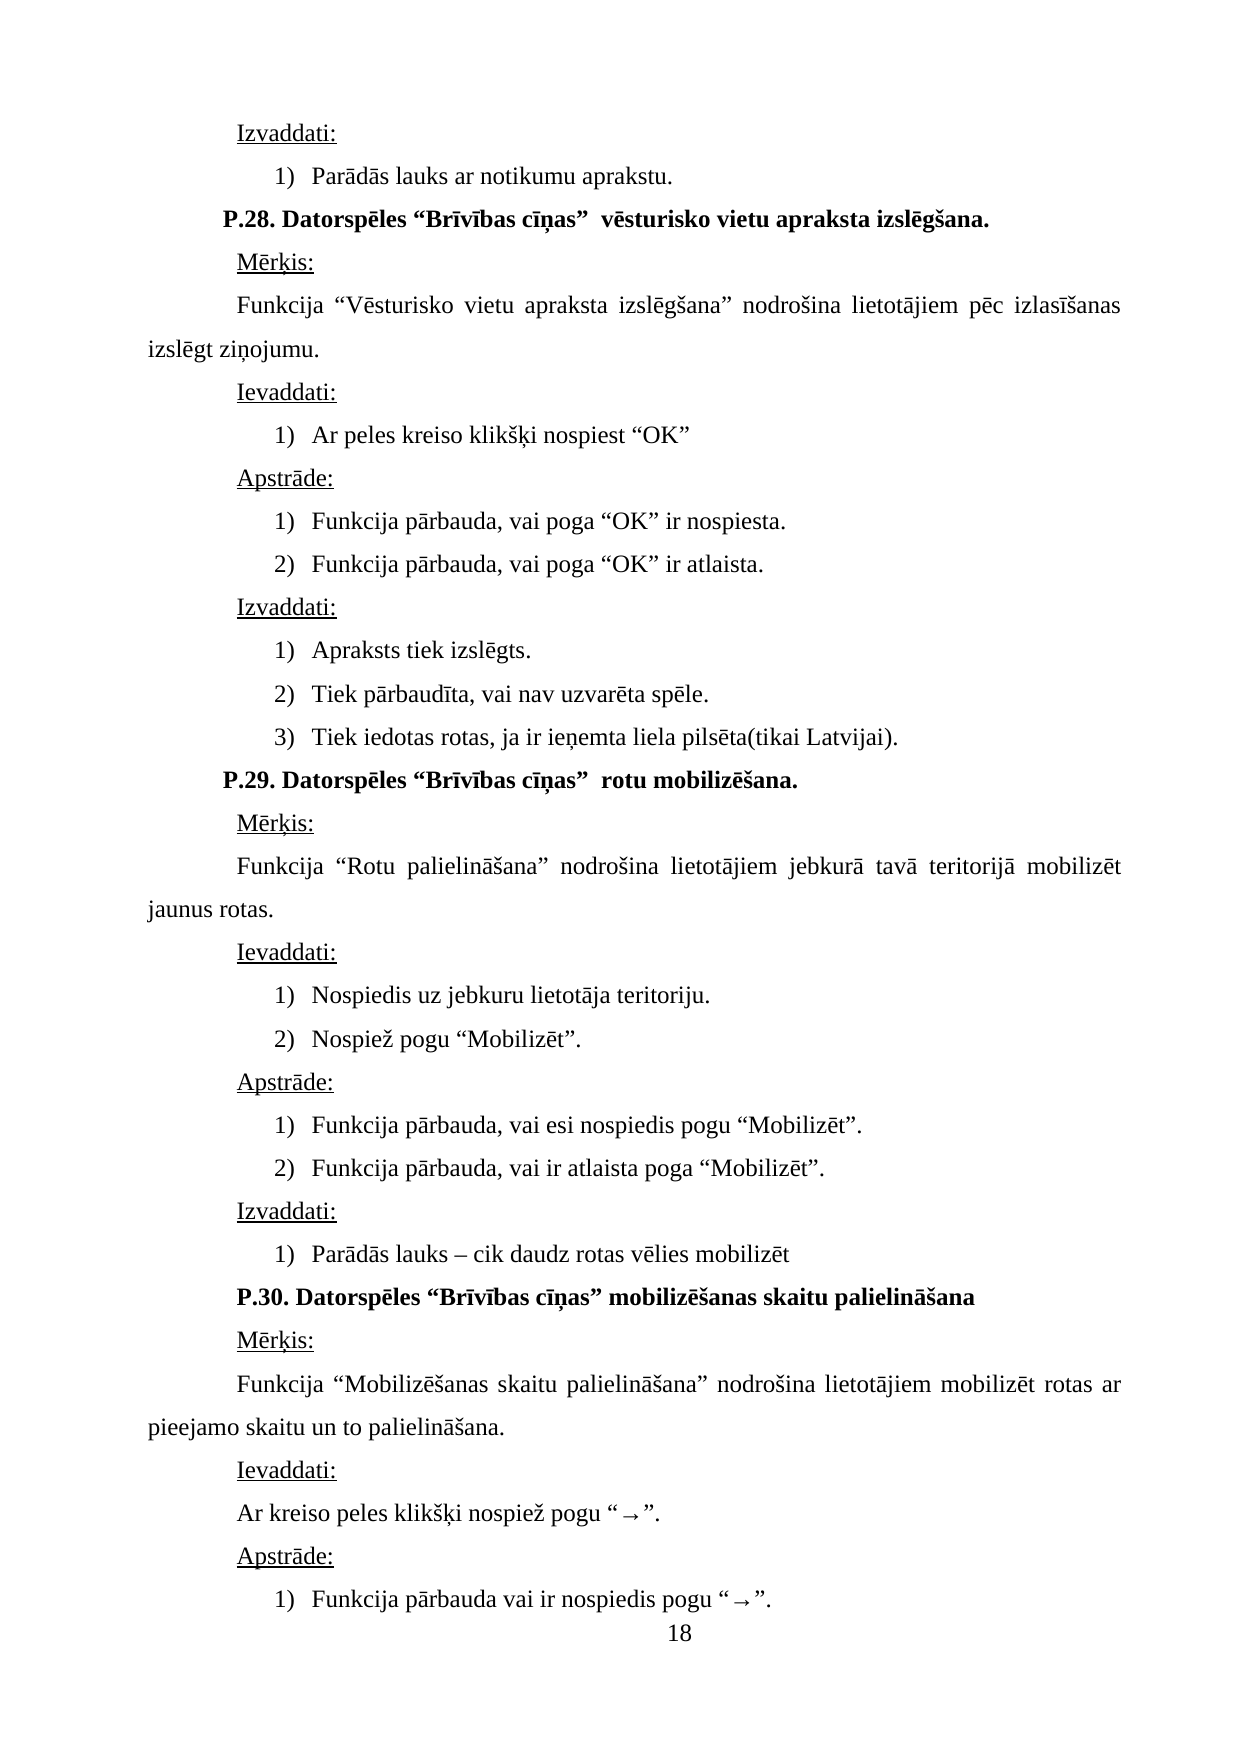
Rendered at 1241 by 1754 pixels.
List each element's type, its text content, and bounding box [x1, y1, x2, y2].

list Parādās lauks ar notikumu aprakstu. [274, 161, 1122, 190]
text Apstrāde: [148, 1541, 1122, 1570]
list Tiek pārbaudīta, vai nav uzvarēta spēle. [274, 679, 1122, 707]
list Tiek iedotas rotas, ja ir ieņemta liela pilsēta(tikai Latvijai). [274, 722, 1122, 751]
text Ar kreiso peles klikšķi nospiež pogu “→”. [148, 1498, 1122, 1527]
text Apstrāde: [148, 463, 1122, 492]
text P.30. Datorspēles “Brīvības cīņas” mobilizēšanas skaitu palielināšana [148, 1282, 1122, 1311]
text P.28. Datorspēles “Brīvības cīņas” vēsturisko vietu apraksta izslēgšana. [148, 204, 1122, 233]
list Funkcija pārbauda, vai poga “OK” ir atlaista. [274, 549, 1122, 578]
list Funkcija pārbauda, vai ir atlaista poga “Mobilizēt”. [274, 1153, 1122, 1182]
list Nospiež pogu “Mobilizēt”. [274, 1024, 1122, 1052]
text Mērķis: [148, 808, 1122, 837]
text Ievaddati: [148, 377, 1122, 406]
list Funkcija pārbauda, vai poga “OK” ir nospiesta. [274, 506, 1122, 535]
list Parādās lauks – cik daudz rotas vēlies mobilizēt [274, 1239, 1122, 1268]
text Apstrāde: [148, 1067, 1122, 1096]
text Ievaddati: [148, 937, 1122, 966]
text Izvaddati: [148, 118, 1122, 147]
text P.29. Datorspēles “Brīvības cīņas” rotu mobilizēšana. [148, 765, 1122, 794]
list Nospiedis uz jebkuru lietotāja teritoriju. [274, 981, 1122, 1009]
text Funkcija “Mobilizēšanas skaitu palielināšana” nodrošina lietotājiem mobilizēt rotas ar pieejamo skaitu un to palielināšana. [148, 1369, 1122, 1441]
list Apraksts tiek izslēgts. [274, 636, 1122, 664]
text Mērķis: [148, 247, 1122, 276]
text Ievaddati: [148, 1455, 1122, 1484]
text Funkcija “Vēsturisko vietu apraksta izslēgšana” nodrošina lietotājiem pēc izlasīšanas izslēgt ziņojumu. [148, 291, 1122, 362]
text Izvaddati: [148, 1196, 1122, 1225]
text Izvaddati: [148, 592, 1122, 621]
list Funkcija pārbauda vai ir nospiedis pogu “→”. [274, 1584, 1122, 1613]
text Mērķis: [148, 1326, 1122, 1354]
list Ar peles kreiso klikšķi nospiest “OK” [274, 420, 1122, 449]
text Funkcija “Rotu palielināšana” nodrošina lietotājiem jebkurā tavā teritorijā mobilizēt jaunus rotas. [148, 851, 1122, 923]
list Funkcija pārbauda, vai esi nospiedis pogu “Mobilizēt”. [274, 1110, 1122, 1139]
